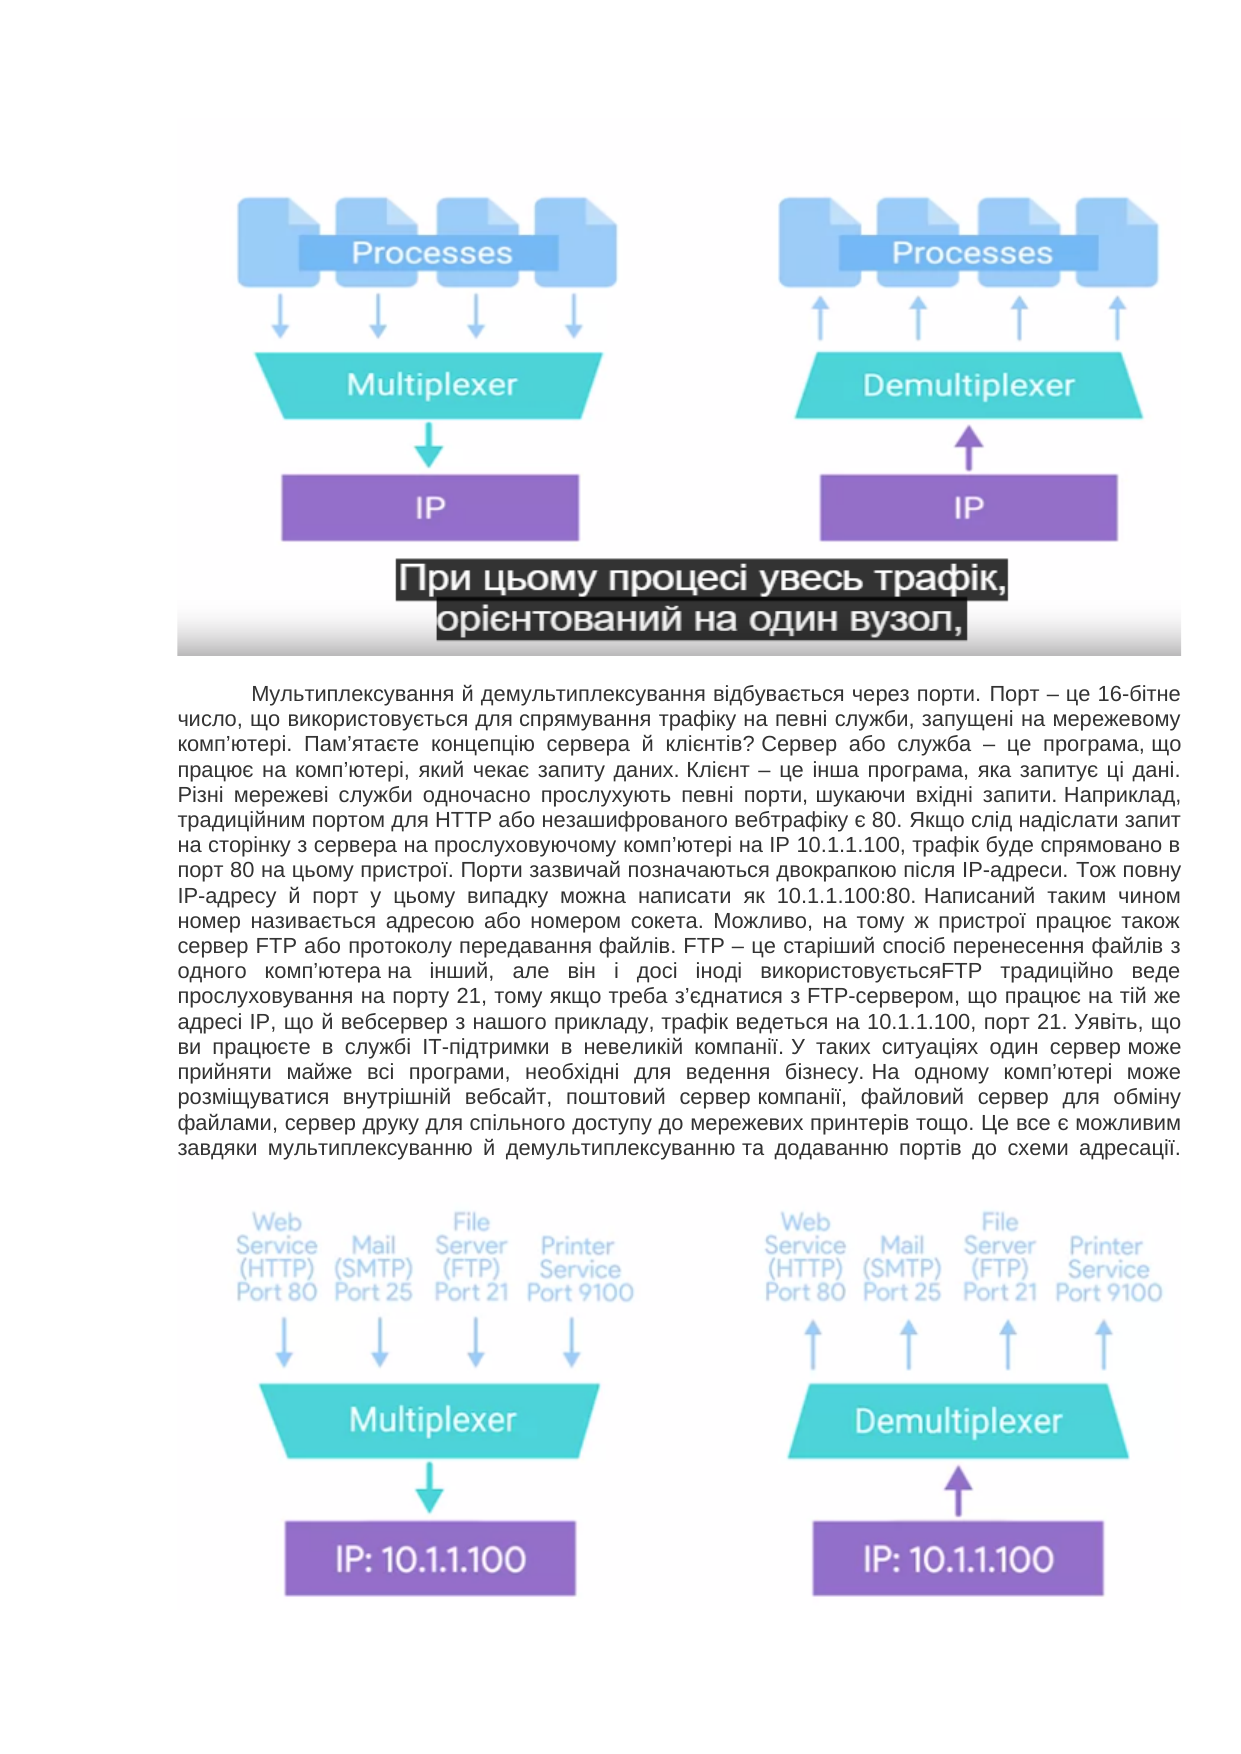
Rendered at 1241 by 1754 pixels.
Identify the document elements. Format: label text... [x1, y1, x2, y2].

picture [177, 1160, 1182, 1610]
picture [177, 118, 1182, 656]
text Мультиплексування й демультиплексування відбувається через порти. Порт – це 16-бітне число, що використовується для спрямування трафіку на певні служби, запущені на мережевому комп’ютері. Пам’ятаєте концепцію сервера й клієнтів? Сервер або служба – це програма, що працює на комп’ютері, який чекає запиту даних. Клієнт – це інша програма, яка запитує ці дані. Різні мережеві служби одночасно прослухують певні порти, шукаючи вхідні запити. Наприклад, традиційним портом для HTTP або незашифрованого вебтрафіку є 80. Якщо слід надіслати запит на сторінку з сервера на прослуховуючому комп’ютері на IP 10.1.1.100, трафік буде спрямовано в порт 80 на цьому пристрої. Порти зазвичай позначаються двокрапкою після IP-адреси. Тож повну IP-адресу й порт у цьому випадку можна написати як 10.1.1.100:80. Написаний таким чином номер називається адресою або номером сокета. Можливо, на тому ж пристрої працює також сервер FTP або протоколу передавання файлів. FTP – це старіший спосіб перенесення файлів з одного комп’ютера на інший, але він і досі іноді використовуєтьсяFTP традиційно веде прослуховування на порту 21, тому якщо треба з’єднатися з FTP-сервером, що працює на тій же адресі IP, що й вебсервер з нашого прикладу, трафік ведеться на 10.1.1.100, порт 21. Уявіть, що ви працюєте в службі ІТ-підтримки в невеликій компанії. У таких ситуаціях один сервер може прийняти майже всі програми, необхідні для ведення бізнесу. На одному комп’ютері може розміщуватися внутрішній вебсайт, поштовий сервер компанії, файловий сервер для обміну файлами, сервер друку для спільного доступу до мережевих принтерів тощо. Це все є можливим завдяки мультиплексуванню й демультиплексуванню та додаванню портів до схеми адресації. [177, 681, 1181, 1160]
